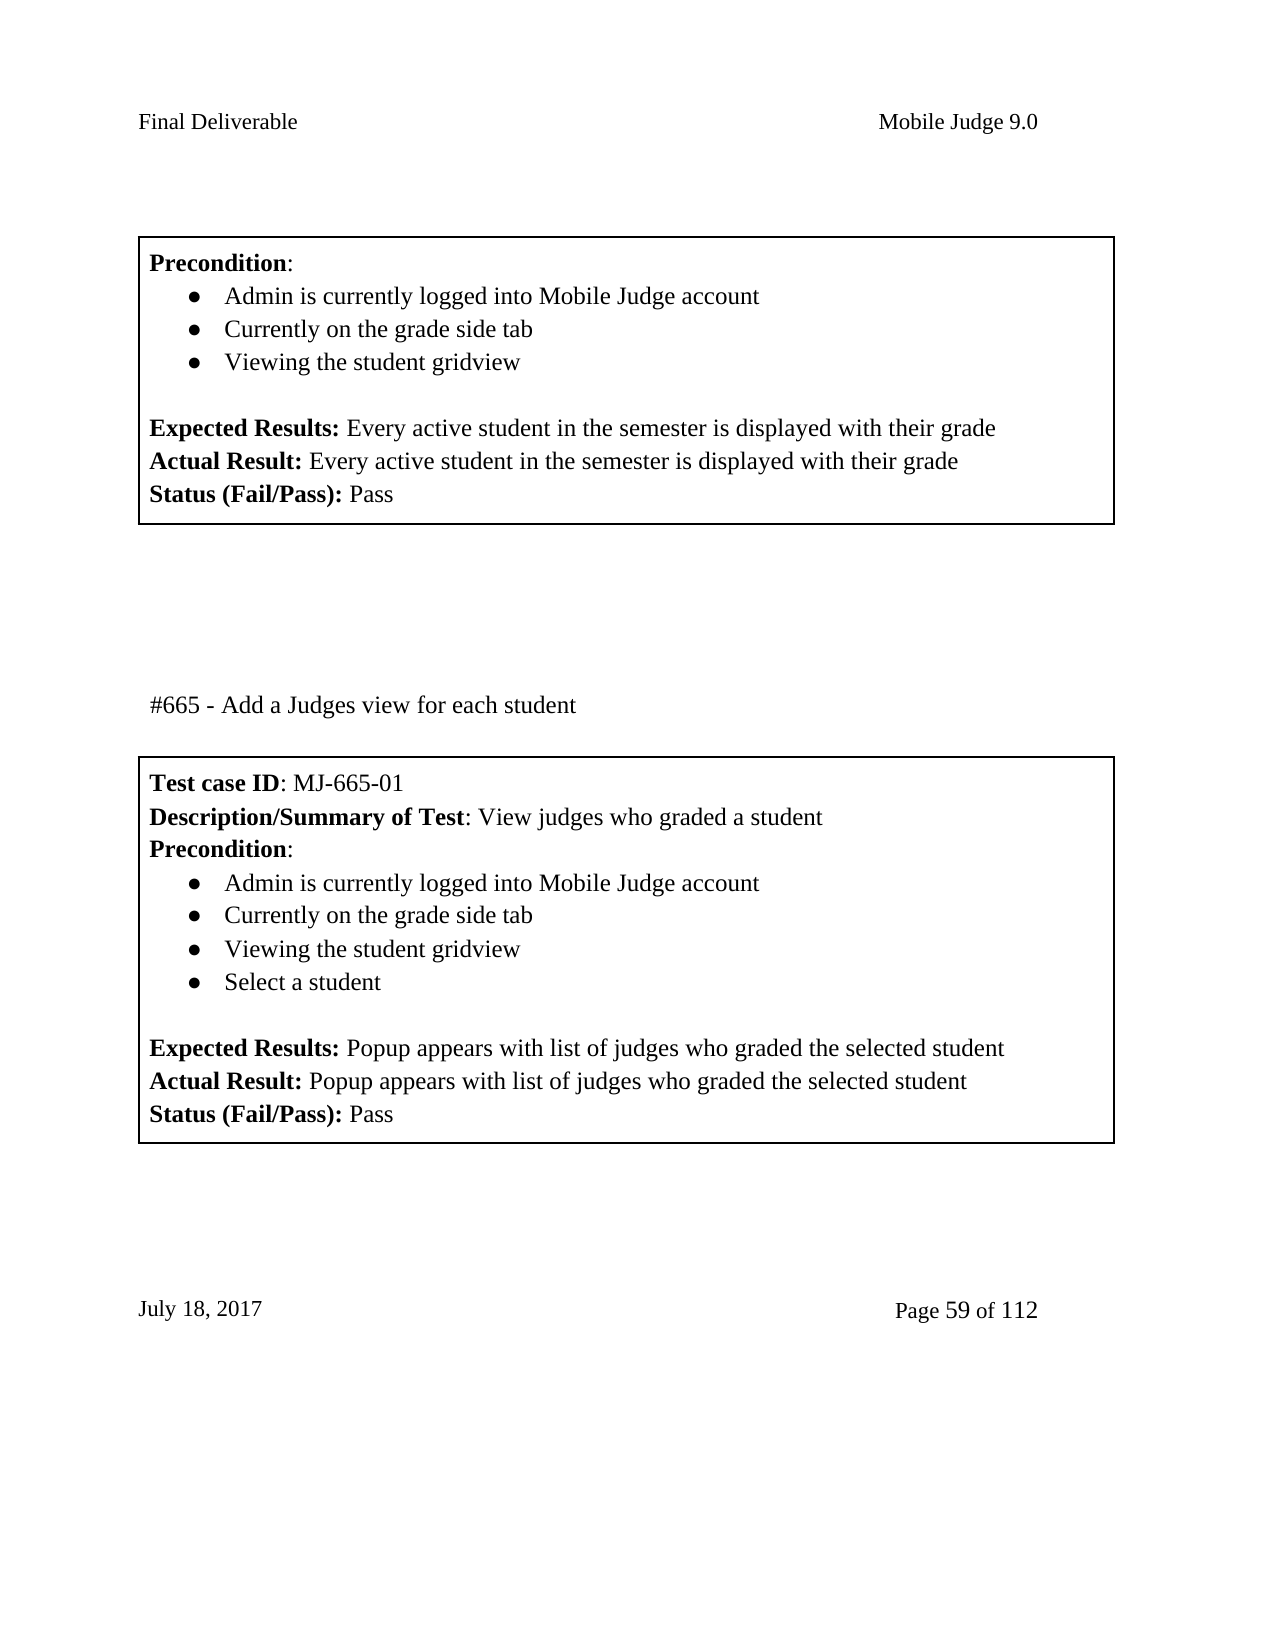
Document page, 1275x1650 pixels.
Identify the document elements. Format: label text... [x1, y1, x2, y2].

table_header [140, 238, 1113, 523]
table_header Test case ID: MJ-665-01 Description/Summary of Test: View judges who graded a student Precondition: Admin is currently logged into Mobile Judge account Currently on the grade side tab Viewing the student gridview Select a student Expected Results: Popup appears with list of judges who graded the selected student Actual Result: Popup appears with list of judges who graded the selected student Status (Fail/Pass): Pass [140, 758, 1113, 1142]
text #665 - Add a Judges view for each student [150, 690, 1125, 719]
